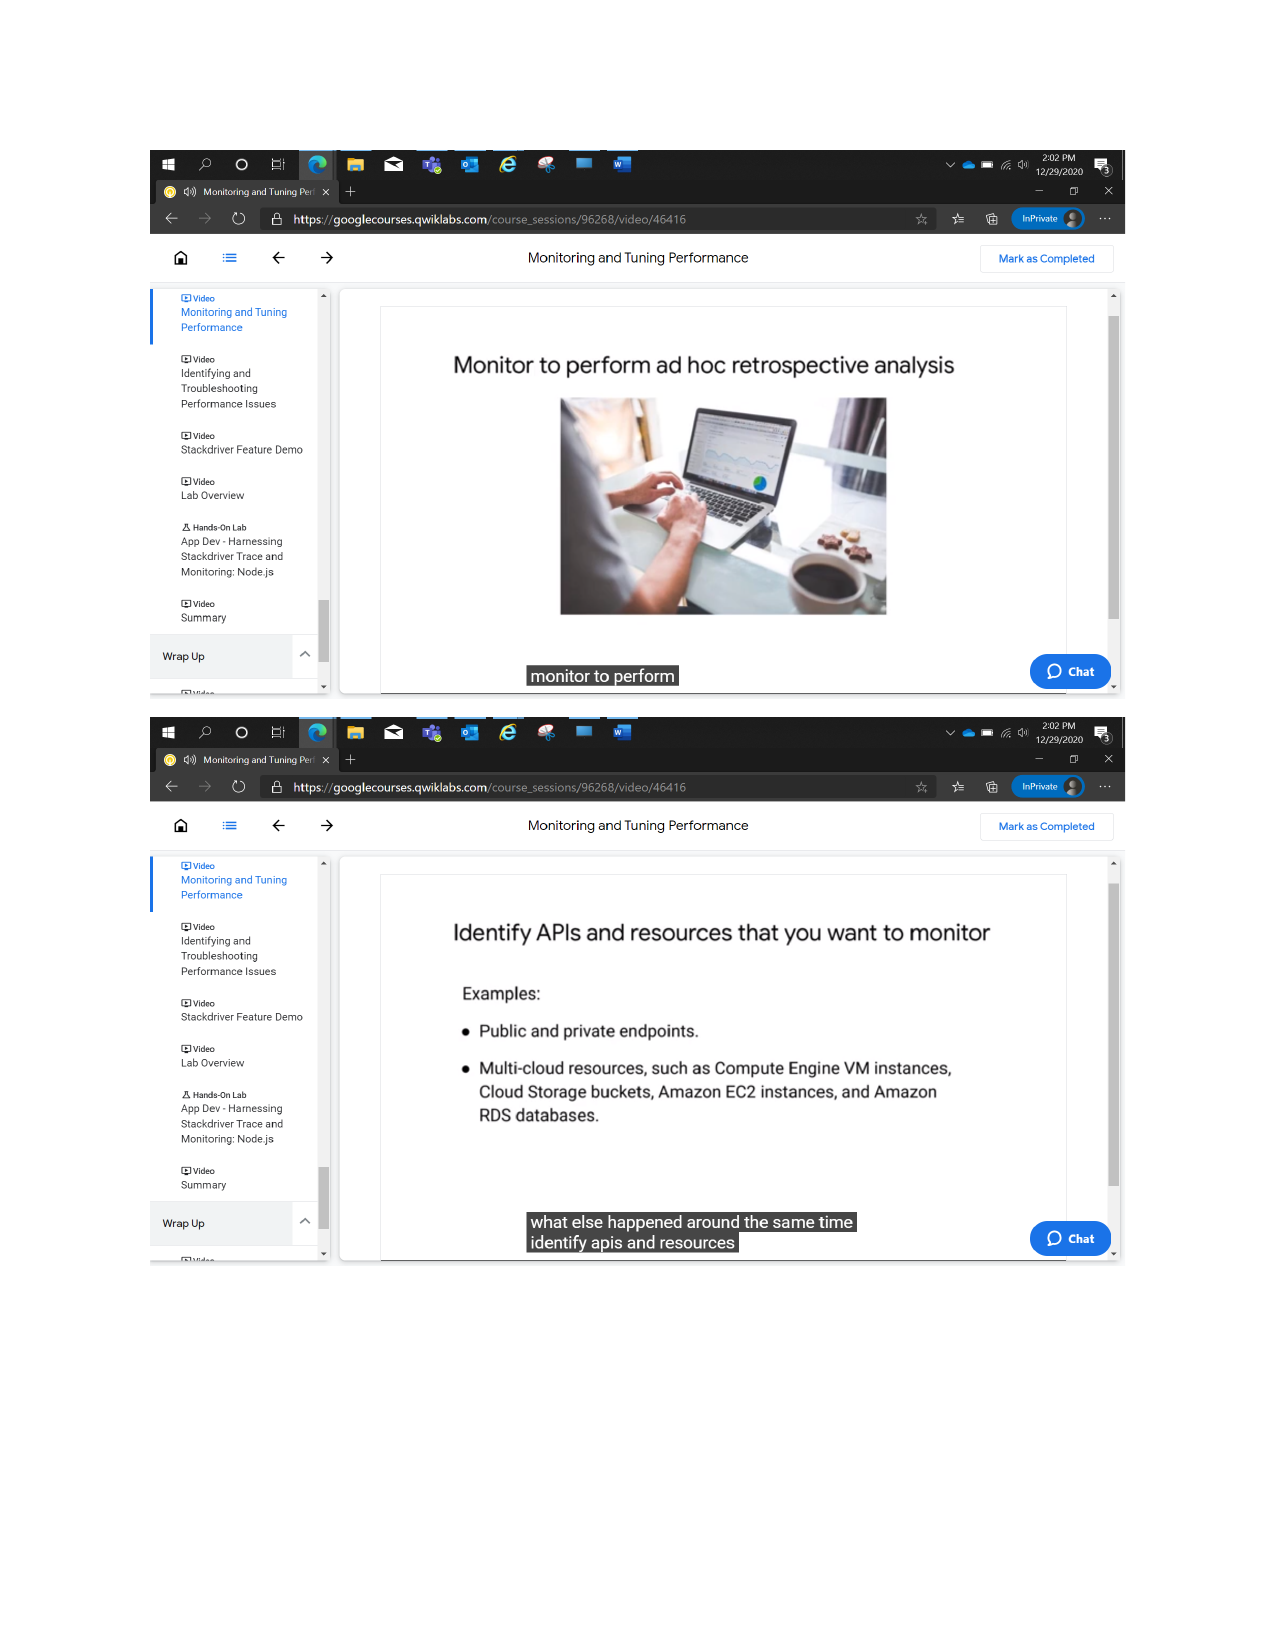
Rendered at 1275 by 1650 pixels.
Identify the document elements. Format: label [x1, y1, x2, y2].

picture [150, 150, 1125, 699]
picture [150, 717, 1125, 1266]
